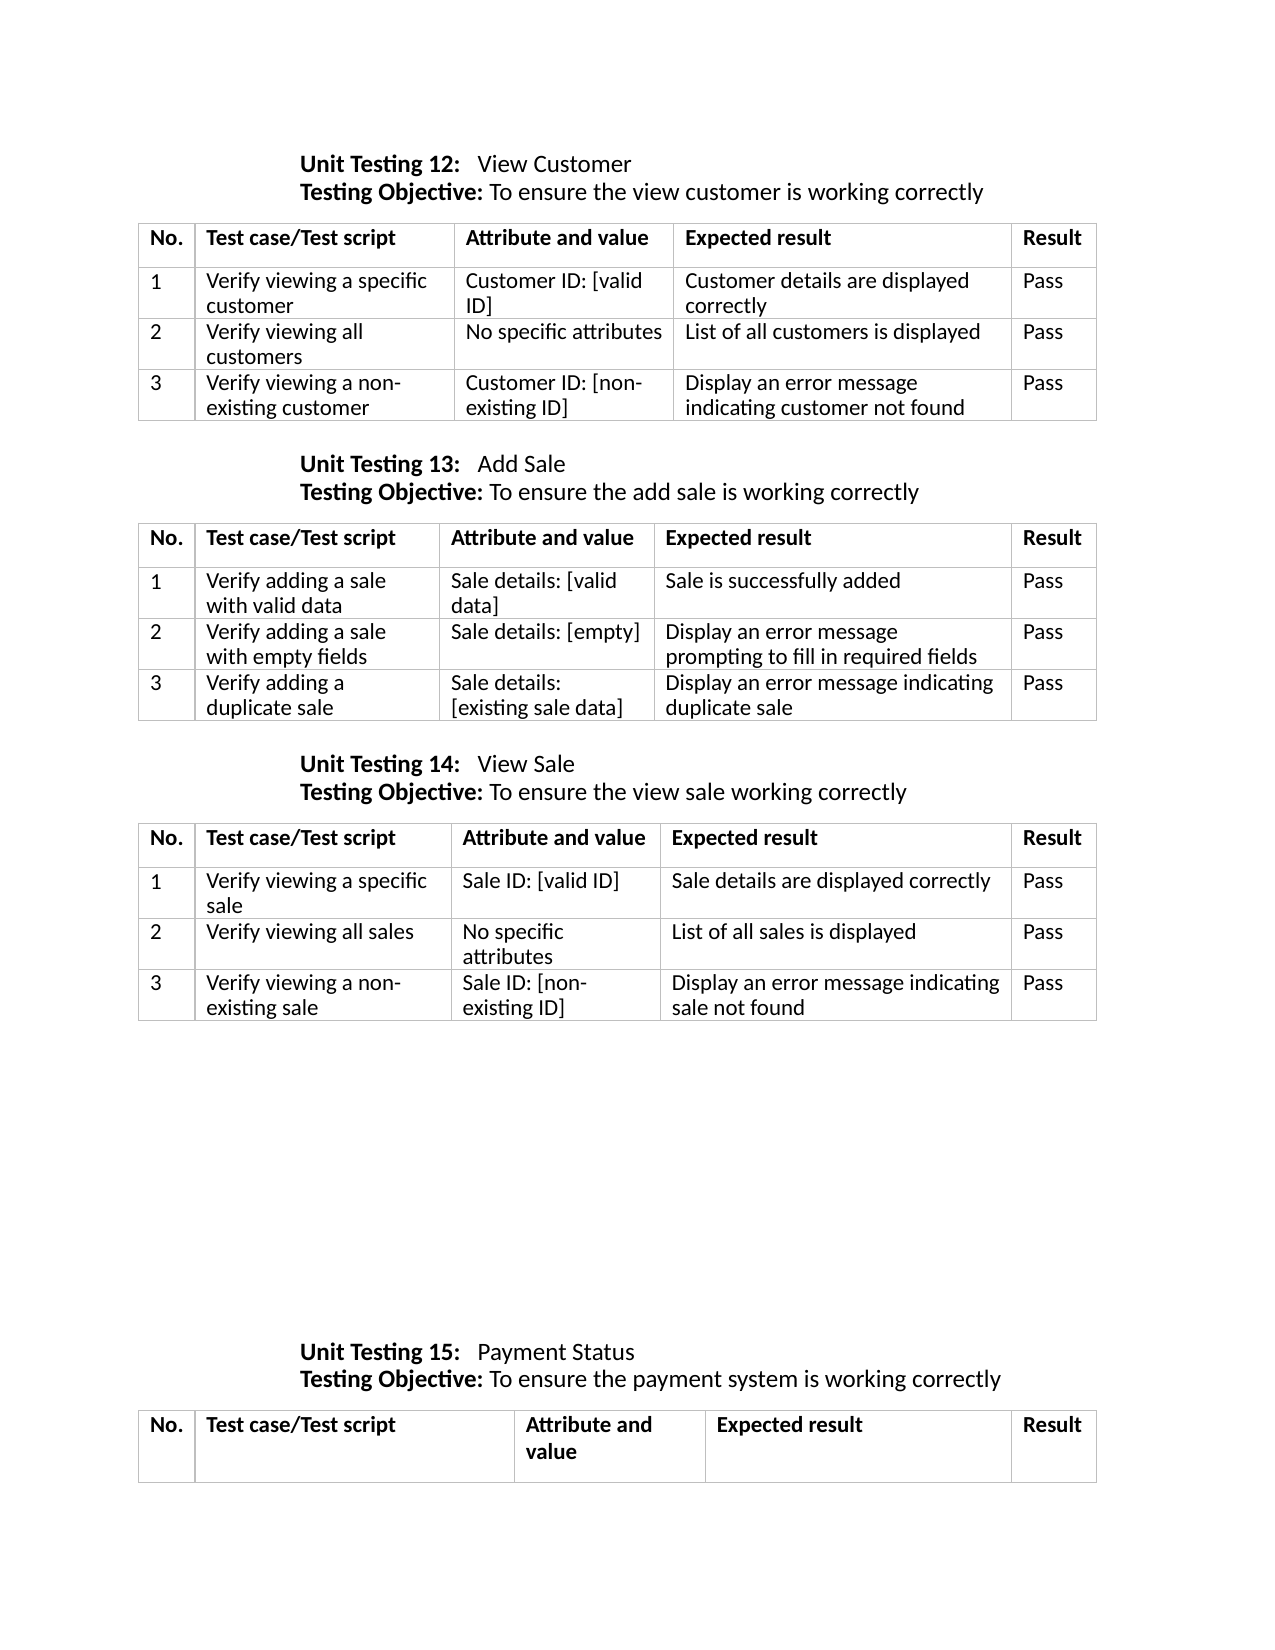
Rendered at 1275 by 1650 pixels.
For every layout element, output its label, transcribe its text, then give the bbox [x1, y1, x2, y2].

table_header Attribute and value [515, 1411, 705, 1482]
table_cell Customer ID: [non-existing ID] [455, 370, 673, 420]
table_cell Sale ID: [valid ID] [452, 868, 660, 918]
table_header Attribute and value [455, 224, 673, 267]
table_cell Sale details: [valid data] [440, 568, 654, 618]
table_header Expected result [655, 524, 1011, 567]
text Testing Objective: To ensure the view sale working correctly [225, 779, 1125, 806]
table_cell 1 [139, 268, 194, 318]
table_header No. [139, 824, 194, 867]
table_header Result [1012, 224, 1096, 267]
table_cell 3 [139, 370, 194, 420]
table_header Test case/Test script [196, 1411, 514, 1482]
table_cell Verify viewing a specific sale [196, 868, 451, 918]
table_cell Sale is successfully added [655, 568, 1011, 618]
table_header Attribute and value [452, 824, 660, 867]
table_header No. [139, 1411, 194, 1482]
table_cell 3 [139, 970, 194, 1020]
table_header Result [1012, 824, 1096, 867]
table_cell Pass [1012, 268, 1096, 318]
table_cell Sale details: [empty] [440, 619, 654, 669]
table_cell 1 [139, 868, 194, 918]
table_cell Pass [1012, 619, 1096, 669]
table_cell No specific attributes [455, 319, 673, 369]
table_header Expected result [706, 1411, 1011, 1482]
table_cell List of all sales is displayed [661, 919, 1011, 969]
table_header Test case/Test script [196, 224, 454, 267]
table_cell Pass [1012, 370, 1096, 420]
table_cell 1 [139, 568, 194, 618]
text Testing Objective: To ensure the payment system is working correctly [225, 1366, 1125, 1393]
text Unit Testing 13: Add Sale [300, 450, 1125, 479]
table_cell Pass [1012, 319, 1096, 369]
table_cell Sale details are displayed correctly [661, 868, 1011, 918]
table_cell Pass [1012, 670, 1096, 720]
table_cell Display an error message indicating customer not found [674, 370, 1011, 420]
table_cell Verify viewing a non-existing sale [196, 970, 451, 1020]
table_cell Verify viewing a non-existing customer [196, 370, 454, 420]
table_header No. [139, 524, 194, 567]
table_cell 2 [139, 619, 194, 669]
table_cell List of all customers is displayed [674, 319, 1011, 369]
text Unit Testing 15: Payment Status [300, 1337, 1125, 1366]
table_cell Verify adding a duplicate sale [196, 670, 439, 720]
table_cell No specific attributes [452, 919, 660, 969]
table_cell Customer ID: [valid ID] [455, 268, 673, 318]
table_cell Sale ID: [non-existing ID] [452, 970, 660, 1020]
table_cell Verify adding a sale with empty fields [196, 619, 439, 669]
text Testing Objective: To ensure the view customer is working correctly [225, 179, 1125, 206]
table_header Expected result [661, 824, 1011, 867]
table_cell Verify adding a sale with valid data [196, 568, 439, 618]
text Testing Objective: To ensure the add sale is working correctly [225, 479, 1125, 506]
table_cell Display an error message prompting to fill in required fields [655, 619, 1011, 669]
table_cell Verify viewing all sales [196, 919, 451, 969]
table_header No. [139, 224, 194, 267]
table_cell Pass [1012, 919, 1096, 969]
table_cell Sale details: [existing sale data] [440, 670, 654, 720]
table_header Result [1012, 524, 1096, 567]
table_header Test case/Test script [196, 824, 451, 867]
table_header Expected result [674, 224, 1011, 267]
table_cell Pass [1012, 568, 1096, 618]
table_cell 2 [139, 919, 194, 969]
table_header Result [1012, 1411, 1096, 1482]
text Unit Testing 12: View Customer [300, 150, 1125, 179]
table_header Test case/Test script [196, 524, 439, 567]
table_cell Display an error message indicating sale not found [661, 970, 1011, 1020]
table_cell Verify viewing all customers [196, 319, 454, 369]
table_cell 3 [139, 670, 194, 720]
table_cell 2 [139, 319, 194, 369]
table_cell Display an error message indicating duplicate sale [655, 670, 1011, 720]
table_header Attribute and value [440, 524, 654, 567]
table_cell Pass [1012, 868, 1096, 918]
table_cell Customer details are displayed correctly [674, 268, 1011, 318]
table_cell Pass [1012, 970, 1096, 1020]
text Unit Testing 14: View Sale [300, 750, 1125, 779]
table_cell Verify viewing a specific customer [196, 268, 454, 318]
